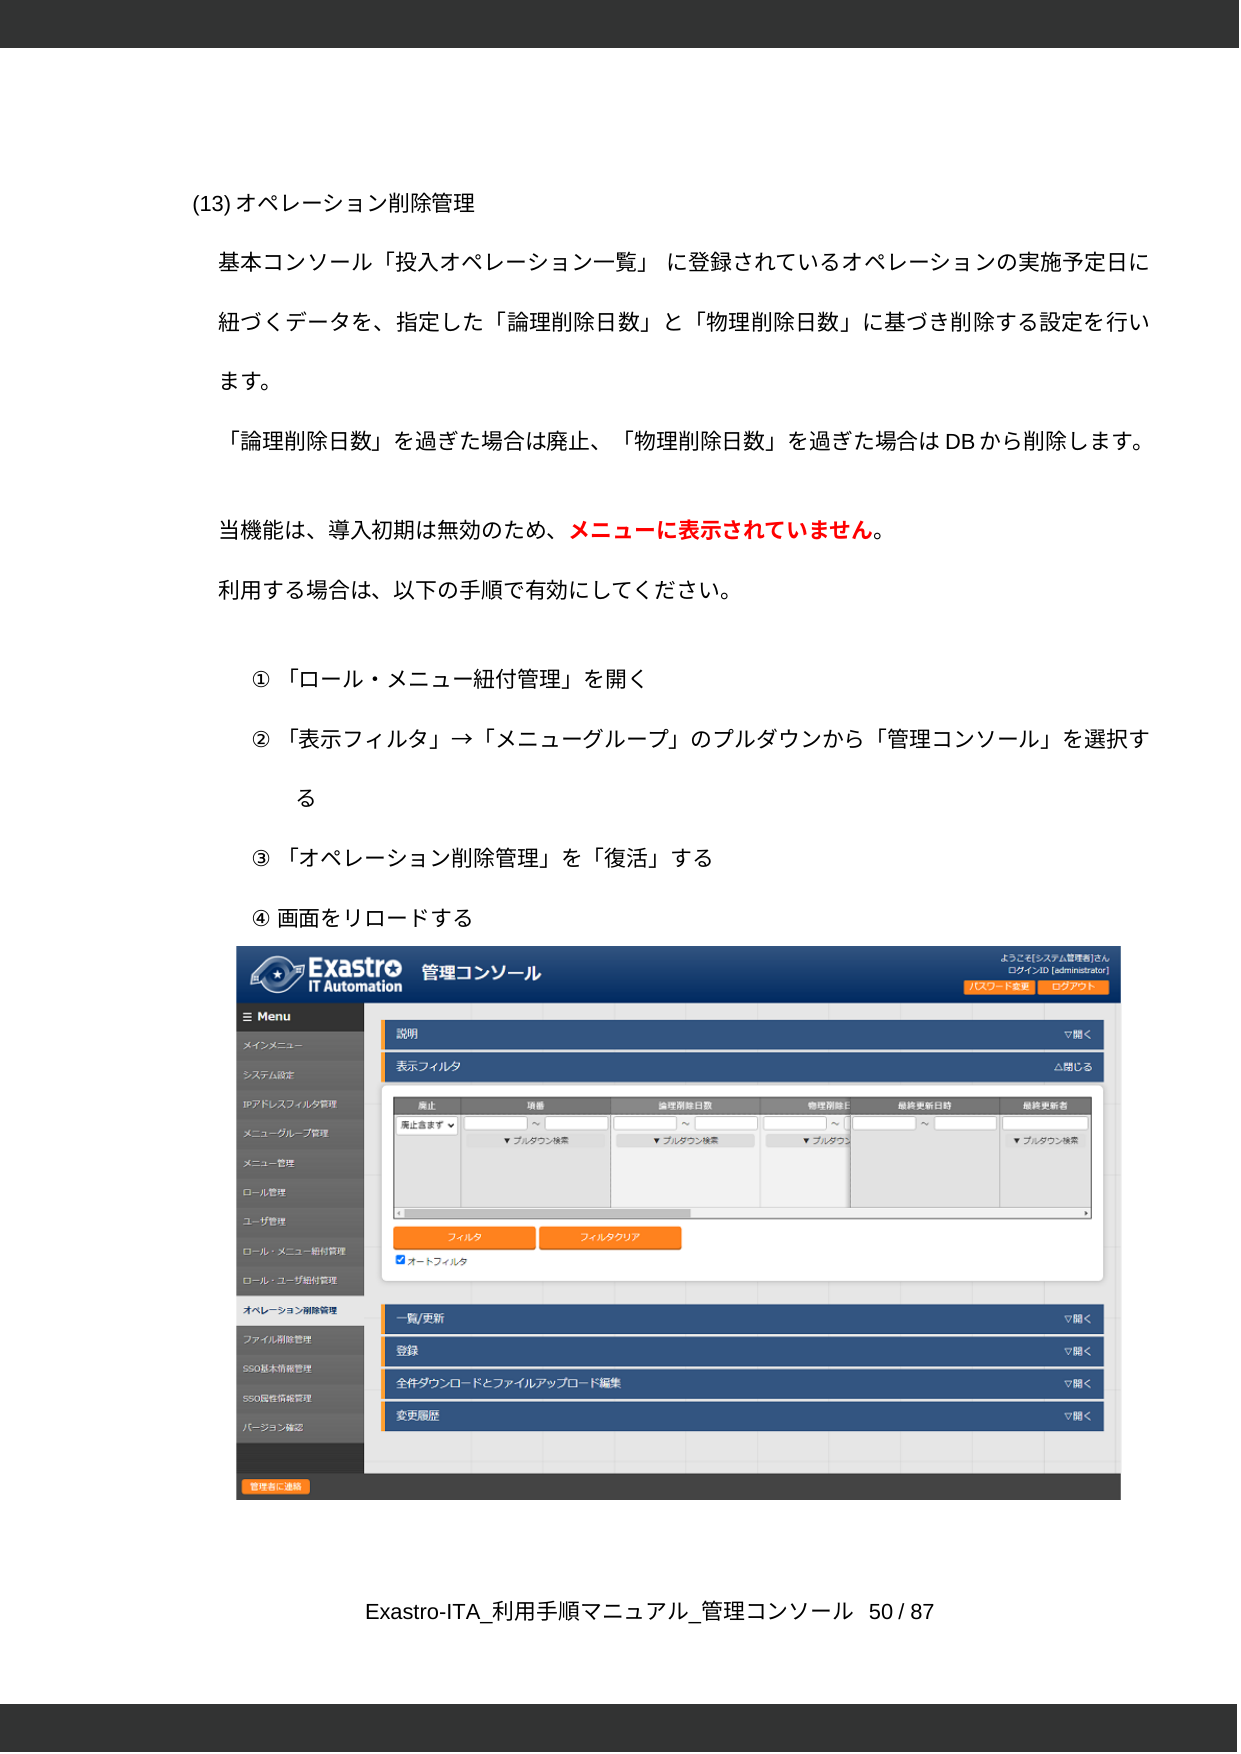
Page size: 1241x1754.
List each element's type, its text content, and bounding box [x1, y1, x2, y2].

text 利用する場合は、以下の手順で有効にしてください。 [218, 559, 1152, 618]
text 当機能は、導入初期は無効のため、メニューに表示されていません。 [218, 499, 1152, 559]
subtitle オペレーション削除管理 [192, 172, 1152, 231]
picture [236, 946, 1122, 1500]
text 基本コンソール「投入オペレーション一覧」 に登録されているオペレーションの実施予定日に紐づくデータを、指定した「論理削除日数」と「物理削除日数」に基づき削除する設定を行います。 [218, 231, 1152, 410]
subtitle 「ロール・メニュー紐付管理」を開く [251, 648, 1152, 708]
picture [0, 0, 1239, 48]
subtitle 「オペレーション削除管理」を「復活」する [251, 827, 1152, 887]
subtitle 「表示フィルタ」→「メニューグループ」のプルダウンから「管理コンソール」を選択する [251, 708, 1152, 827]
picture [0, 1704, 1237, 1752]
text 「論理削除日数」を過ぎた場合は廃止、「物理削除日数」を過ぎた場合はDBから削除します。 [218, 410, 1152, 469]
subtitle 画面をリロードする [251, 887, 1152, 946]
